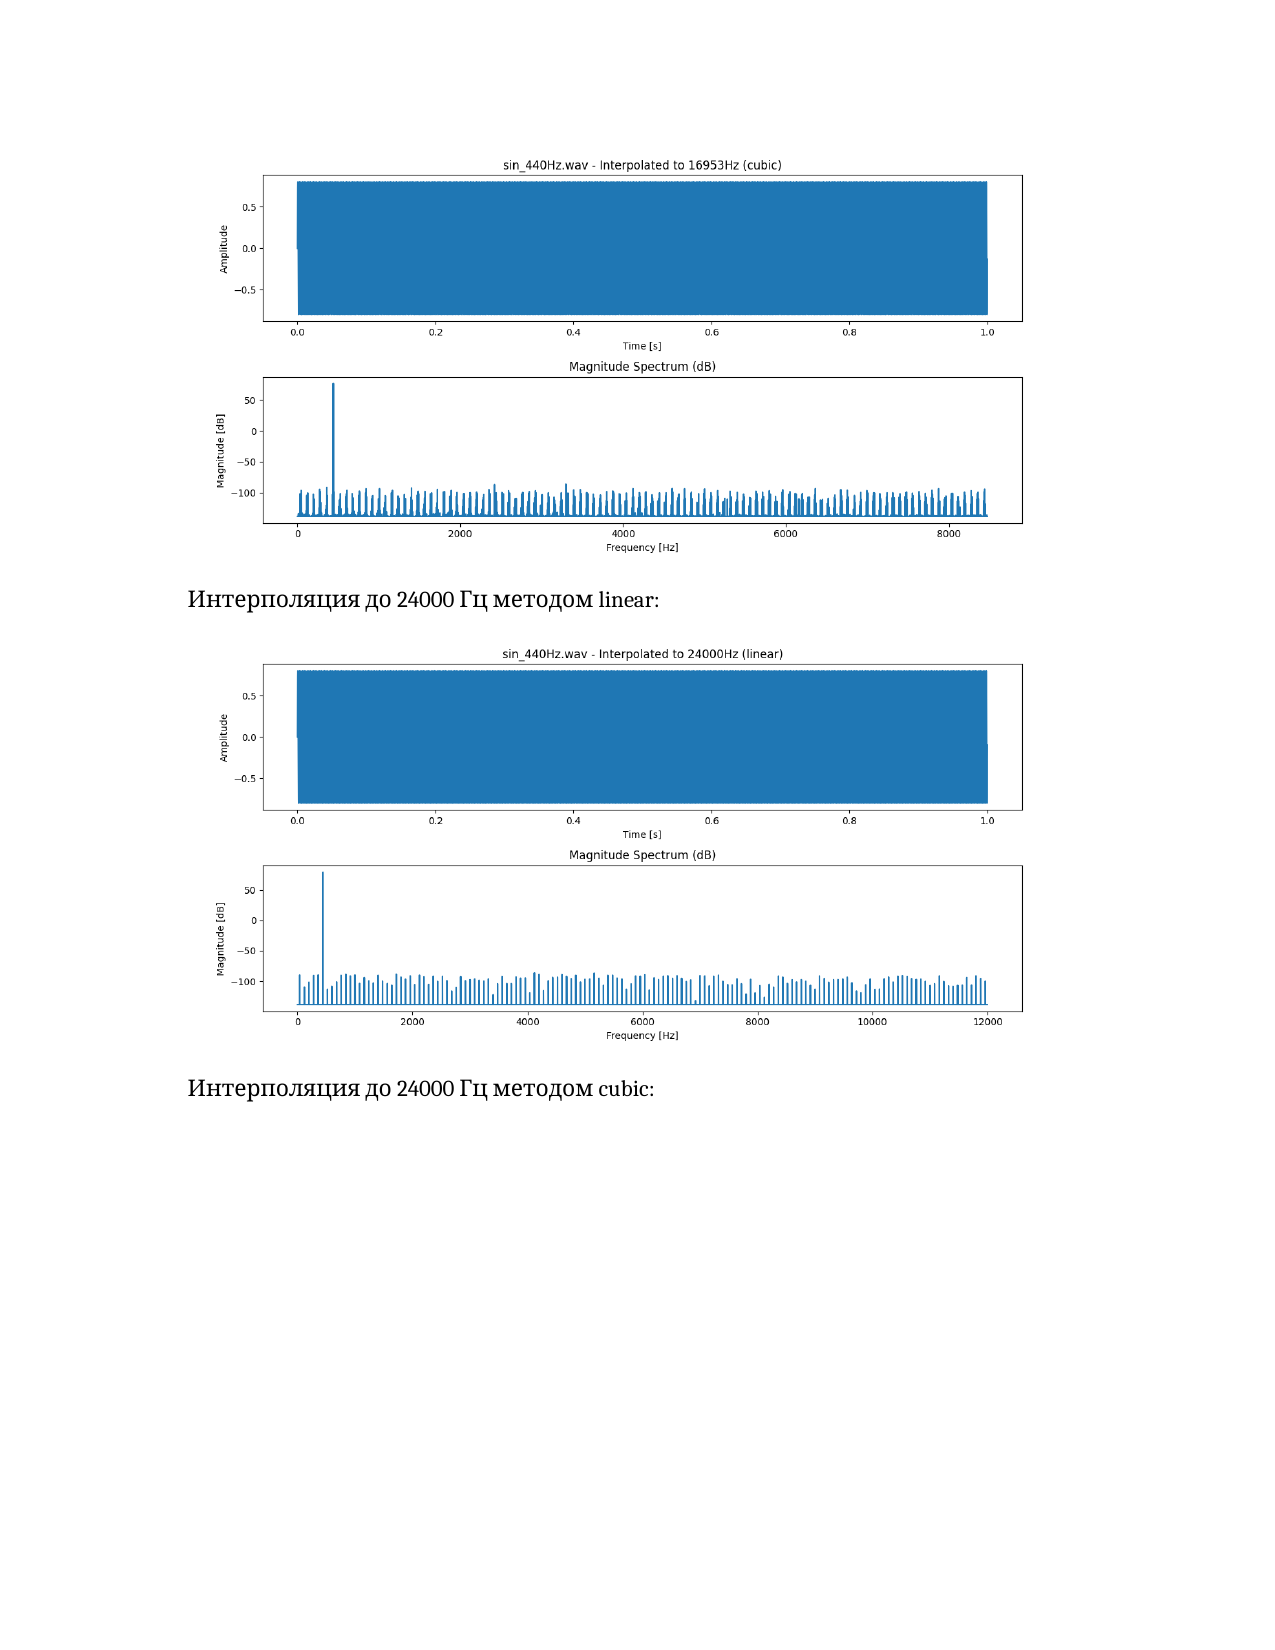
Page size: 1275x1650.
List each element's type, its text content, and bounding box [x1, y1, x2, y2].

text Интерполяция до 24000 Гц методом cubic: [187, 1075, 1087, 1102]
picture [206, 638, 1032, 1051]
text Интерполяция до 24000 Гц методом linear: [187, 587, 1087, 613]
picture [206, 150, 1032, 563]
